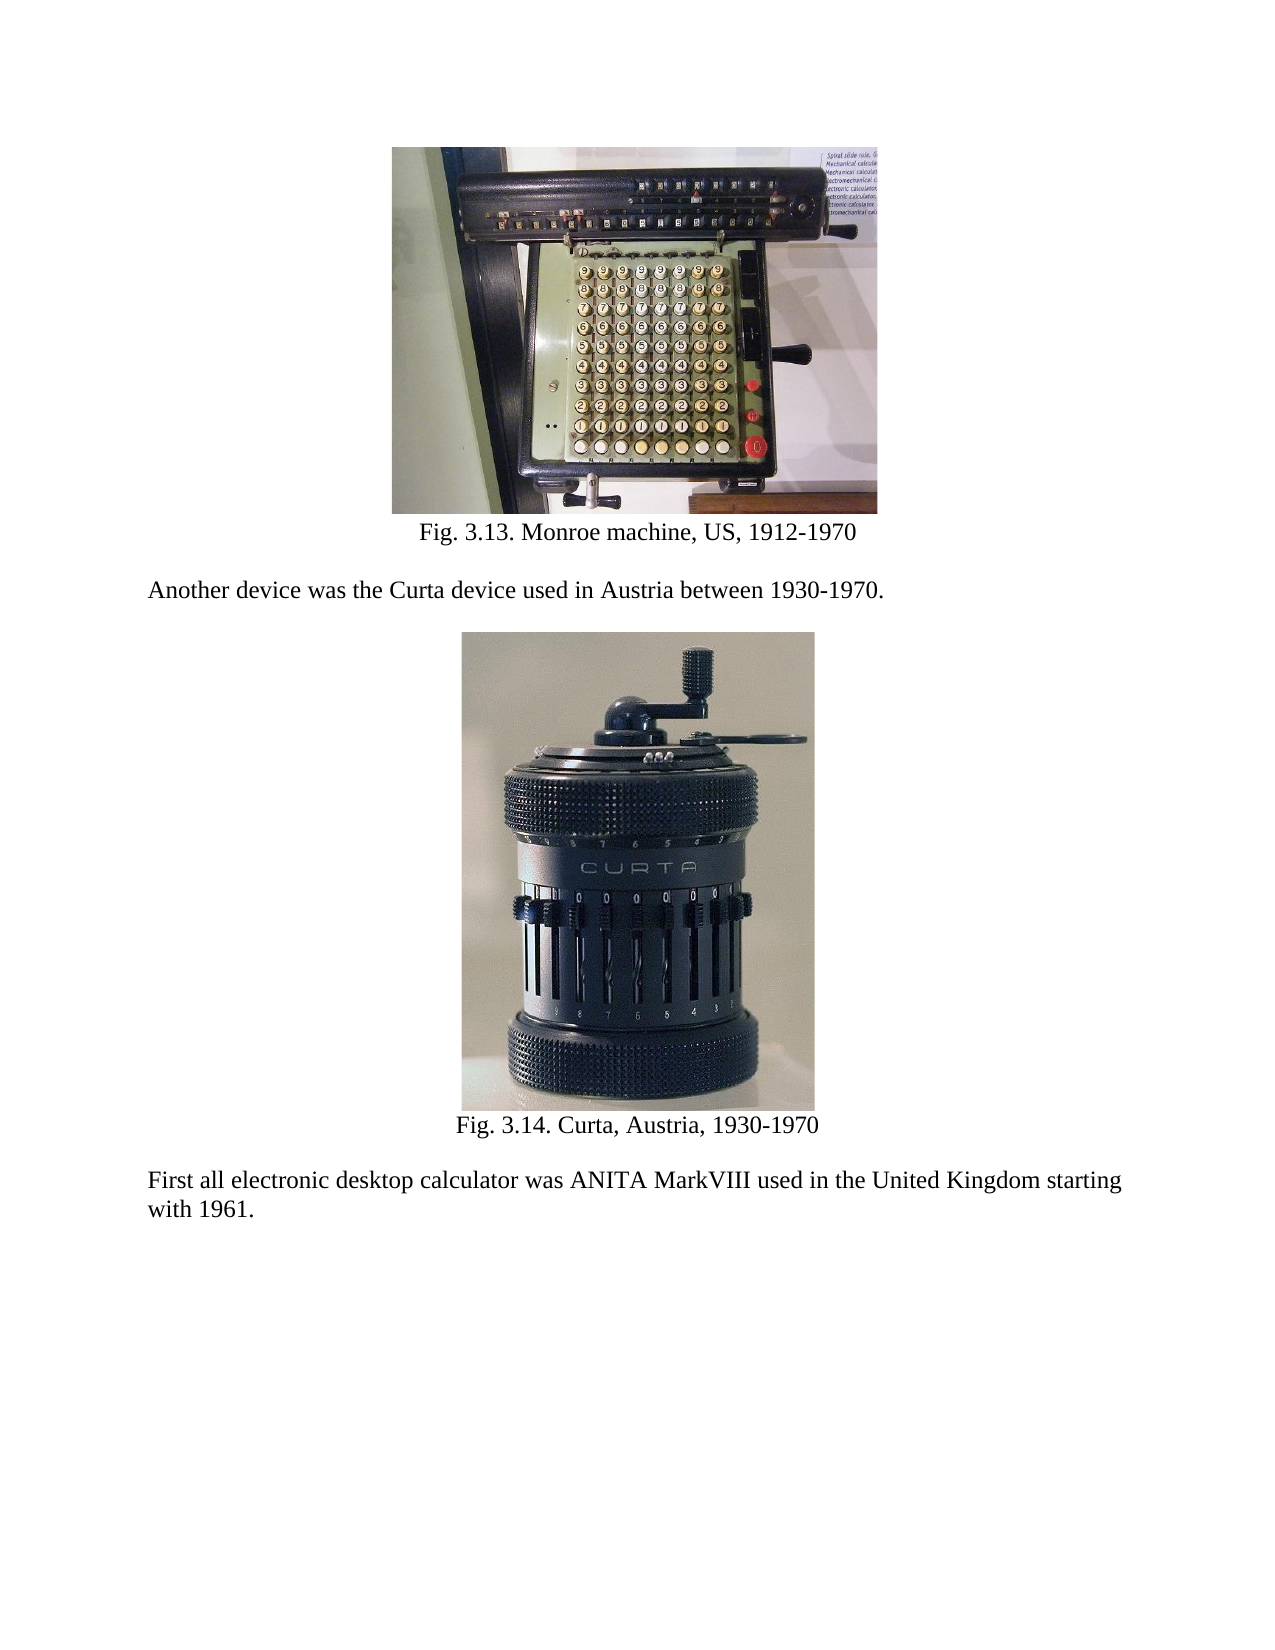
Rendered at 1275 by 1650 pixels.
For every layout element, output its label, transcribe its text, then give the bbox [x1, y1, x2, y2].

picture [391, 147, 878, 514]
text First all electronic desktop calculator was ANITA MarkVIII used in the United Kingdom starting with 1961. [147, 1165, 1127, 1223]
picture [461, 632, 815, 1111]
text Fig. 3.13. Monroe machine, US, 1912-1970 Another device was the Curta device used in Austria between 1930-1970. [147, 517, 915, 603]
text Fig. 3.14. Curta, Austria, 1930-1970 [388, 1110, 887, 1139]
